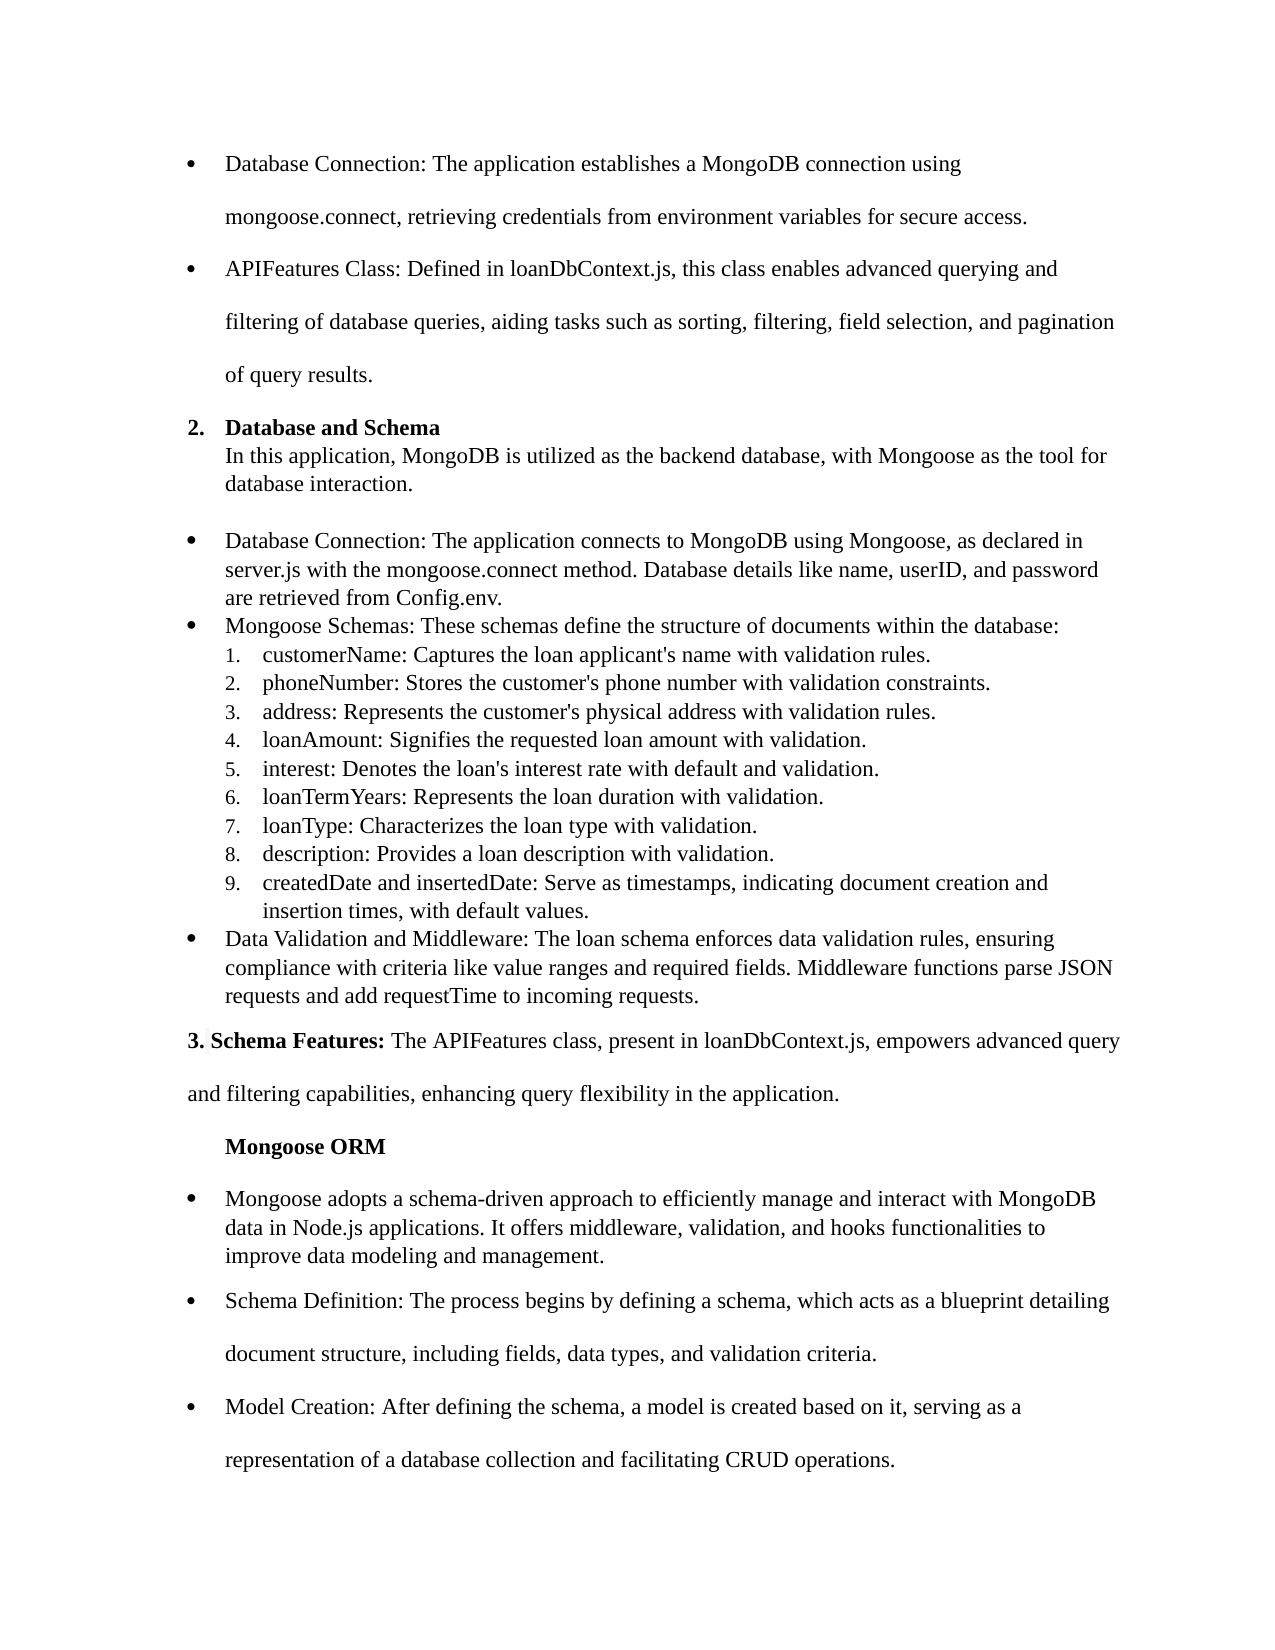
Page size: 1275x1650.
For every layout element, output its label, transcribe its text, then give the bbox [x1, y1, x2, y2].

list description: Provides a loan description with validation. [225, 840, 1125, 866]
list createdDate and insertedDate: Serve as timestamps, indicating document creation and insertion times, with default values. [225, 868, 1125, 923]
list loanTermYears: Represents the loan duration with validation. [225, 783, 1125, 809]
list Mongoose Schemas: These schemas define the structure of documents within the database: [187, 613, 1125, 639]
text Mongoose ORM [150, 1133, 1125, 1159]
list Model Creation: After defining the schema, a model is created based on it, serving as a representation of a database collection and facilitating CRUD operations. [187, 1393, 1125, 1472]
list Database and Schema [187, 413, 1125, 440]
list interest: Denotes the loan's interest rate with default and validation. [225, 755, 1125, 781]
list Database Connection: The application connects to MongoDB using Mongoose, as declared in server.js with the mongoose.connect method. Database details like name, userID, and password are retrieved from Config.env. [187, 527, 1125, 611]
list Schema Definition: The process begins by defining a schema, which acts as a blueprint detailing document structure, including fields, data types, and validation criteria. [187, 1287, 1125, 1367]
list Database Connection: The application establishes a MongoDB connection using mongoose.connect, retrieving credentials from environment variables for secure access. [187, 150, 1125, 229]
list address: Represents the customer's physical address with validation rules. [225, 698, 1125, 724]
list APIFeatures Class: Defined in loanDbContext.js, this class enables advanced querying and filtering of database queries, aiding tasks such as sorting, filtering, field selection, and pagination of query results. [187, 255, 1125, 387]
list Mongoose adopts a schema-driven approach to efficiently manage and interact with MongoDB data in Node.js applications. It offers middleware, validation, and hooks functionalities to improve data modeling and management. [187, 1186, 1125, 1269]
text 3. Schema Features: The APIFeatures class, present in loanDbContext.js, empowers advanced query and filtering capabilities, enhancing query flexibility in the application. [187, 1027, 1125, 1106]
list loanType: Characterizes the loan type with validation. [225, 812, 1125, 838]
list customerName: Captures the loan applicant's name with validation rules. [225, 641, 1125, 667]
list Data Validation and Middleware: The loan schema enforces data validation rules, ensuring compliance with criteria like value ranges and required fields. Middleware functions parse JSON requests and add requestTime to incoming requests. [187, 925, 1125, 1009]
list In this application, MongoDB is utilized as the backend database, with Mongoose as the tool for database interaction. [225, 442, 1125, 497]
list loanAmount: Signifies the requested loan amount with validation. [225, 726, 1125, 753]
list phoneNumber: Stores the customer's phone number with validation constraints. [225, 669, 1125, 696]
